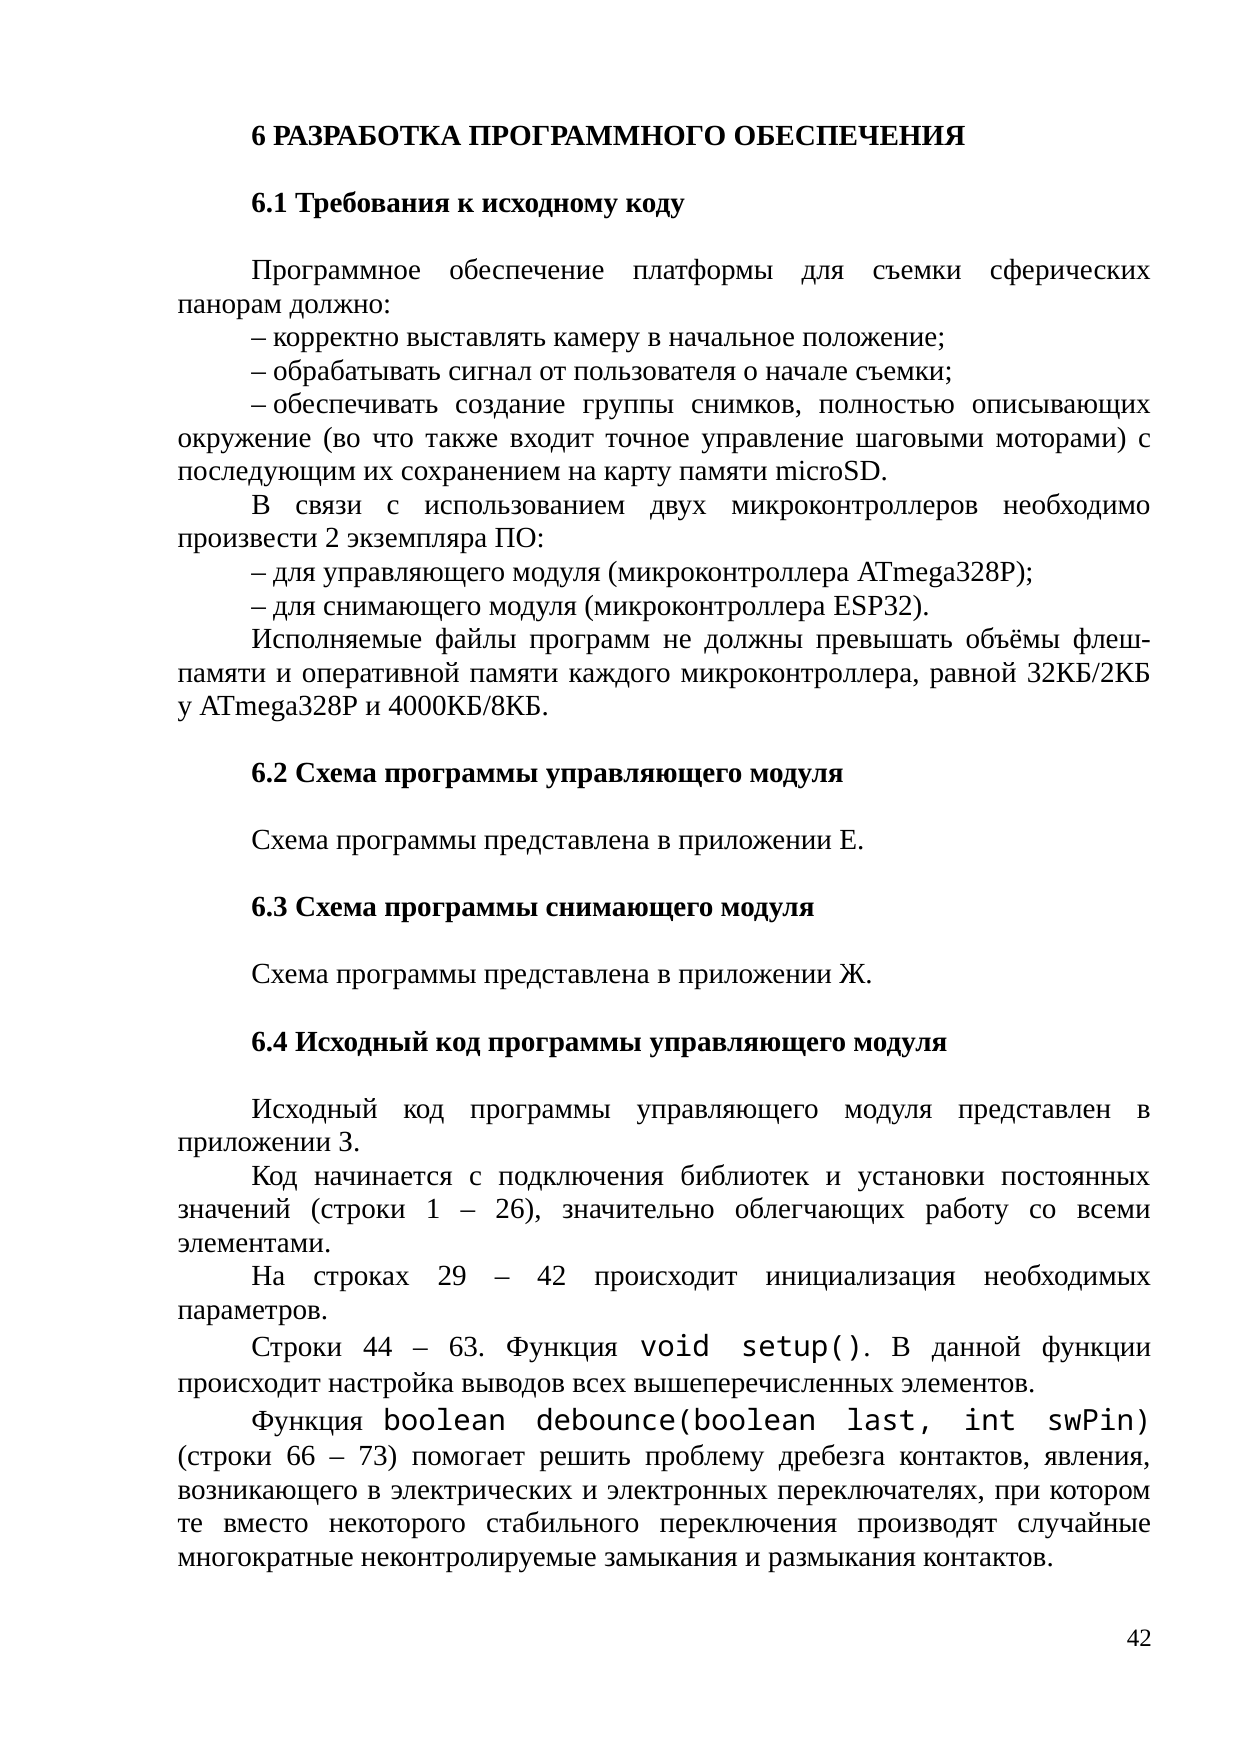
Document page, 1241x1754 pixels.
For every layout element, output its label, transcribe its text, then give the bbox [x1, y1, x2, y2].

text Программное обеспечение платформы для съемки сферических панорам должно: [177, 252, 1152, 319]
subtitle 6 РАЗРАБОТКА ПРОГРАММНОГО ОБЕСПЕЧЕНИЯ [177, 118, 1152, 152]
text Код начинается с подключения библиотек и установки постоянных значений (строки 1 – 26), значительно облегчающих работу со всеми элементами. [177, 1158, 1152, 1258]
text – для снимающего модуля (микроконтроллера ESP32). [177, 588, 1152, 621]
text Строки 44 – 63. Функция void setup(). В данной функции происходит настройка выводов всех вышеперечисленных элементов. [177, 1326, 1152, 1399]
text – корректно выставлять камеру в начальное положение; [177, 319, 1152, 353]
subtitle 6.1 Требования к исходному коду [177, 185, 1152, 219]
text Функция boolean debounce(boolean last, int swPin) (строки 66 – 73) помогает решить проблему дребезга контактов, явления, возникающего в электрических и электронных переключателях, при котором те вместо некоторого стабильного переключения производят случайные многократные неконтролируемые замыкания и размыкания контактов. [177, 1399, 1152, 1573]
text Схема программы представлена в приложении Ж. [177, 957, 1152, 990]
text Исходный код программы управляющего модуля представлен в приложении З. [177, 1091, 1152, 1158]
text Исполняемые файлы программ не должны превышать объёмы флеш-памяти и оперативной памяти каждого микроконтроллера, равной 32КБ/2КБ у ATmega328P и 4000КБ/8КБ. [177, 621, 1152, 722]
text – обеспечивать создание группы снимков, полностью описывающих окружение (во что также входит точное управление шаговыми моторами) с последующим их сохранением на карту памяти microSD. [177, 386, 1152, 487]
subtitle 6.4 Исходный код программы управляющего модуля [177, 1024, 1152, 1057]
text В связи с использованием двух микроконтроллеров необходимо произвести 2 экземпляра ПО: [177, 487, 1152, 554]
text Схема программы представлена в приложении Е. [177, 822, 1152, 856]
subtitle 6.3 Схема программы снимающего модуля [177, 889, 1152, 923]
text – обрабатывать сигнал от пользователя о начале съемки; [177, 353, 1152, 386]
subtitle 6.2 Схема программы управляющего модуля [177, 755, 1152, 789]
text – для управляющего модуля (микроконтроллера ATmega328P); [177, 554, 1152, 588]
text На строках 29 – 42 происходит инициализация необходимых параметров. [177, 1258, 1152, 1326]
